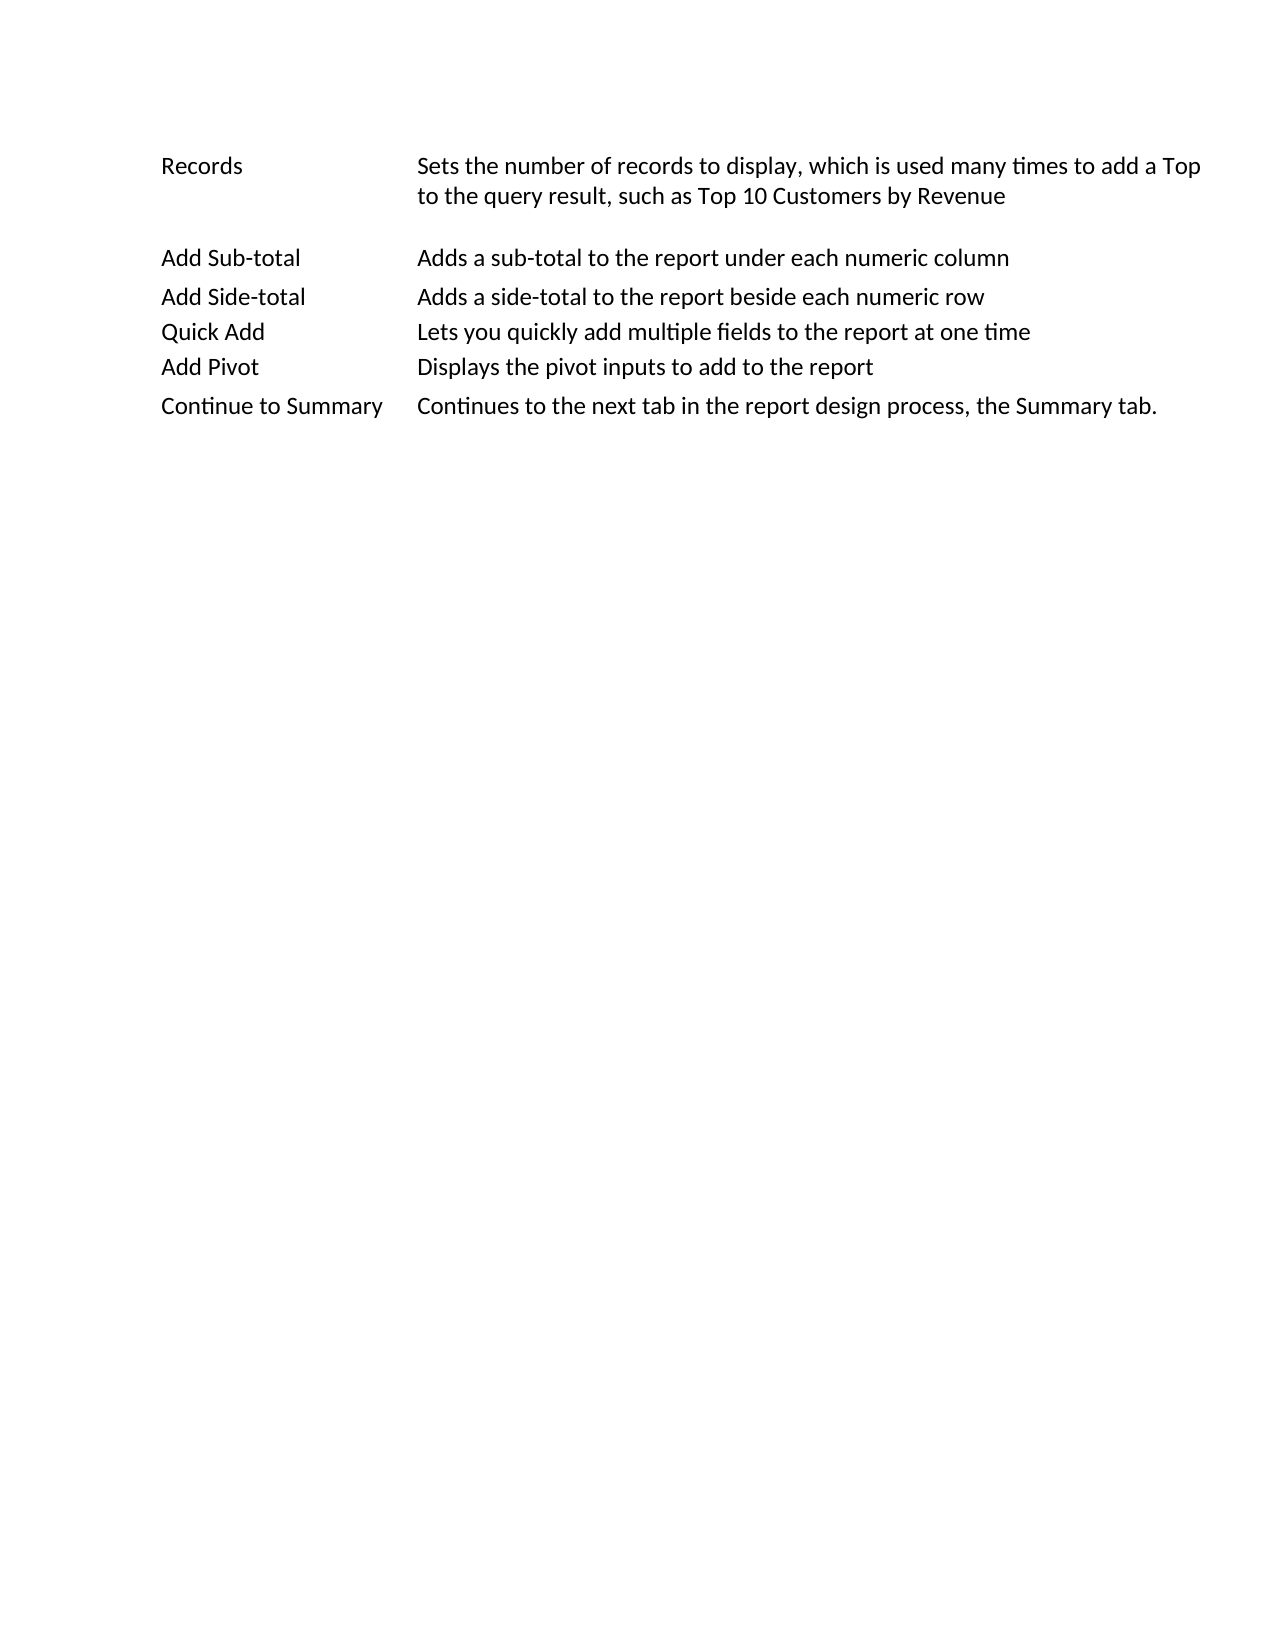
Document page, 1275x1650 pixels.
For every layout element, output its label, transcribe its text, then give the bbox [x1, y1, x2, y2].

table_cell Add Side-total [150, 281, 406, 316]
table_cell Adds a side-total to the report beside each numeric row [406, 281, 1226, 316]
table_cell Lets you quickly add multiple fields to the report at one time [406, 316, 1226, 351]
table_cell Quick Add [150, 316, 406, 351]
table_cell Continues to the next tab in the report design process, the Summary tab. [406, 390, 1226, 425]
table_cell Add Sub-total [150, 242, 406, 281]
table_cell Displays the pivot inputs to add to the report [406, 351, 1226, 390]
table_cell Continue to Summary [150, 390, 406, 425]
table_cell Adds a sub-total to the report under each numeric column [406, 242, 1226, 281]
table_cell Records [150, 150, 406, 242]
table_cell Sets the number of records to display, which is used many times to add a Top to the query result, such as Top 10 Customers by Revenue [406, 150, 1226, 242]
table_cell Add Pivot [150, 351, 406, 390]
